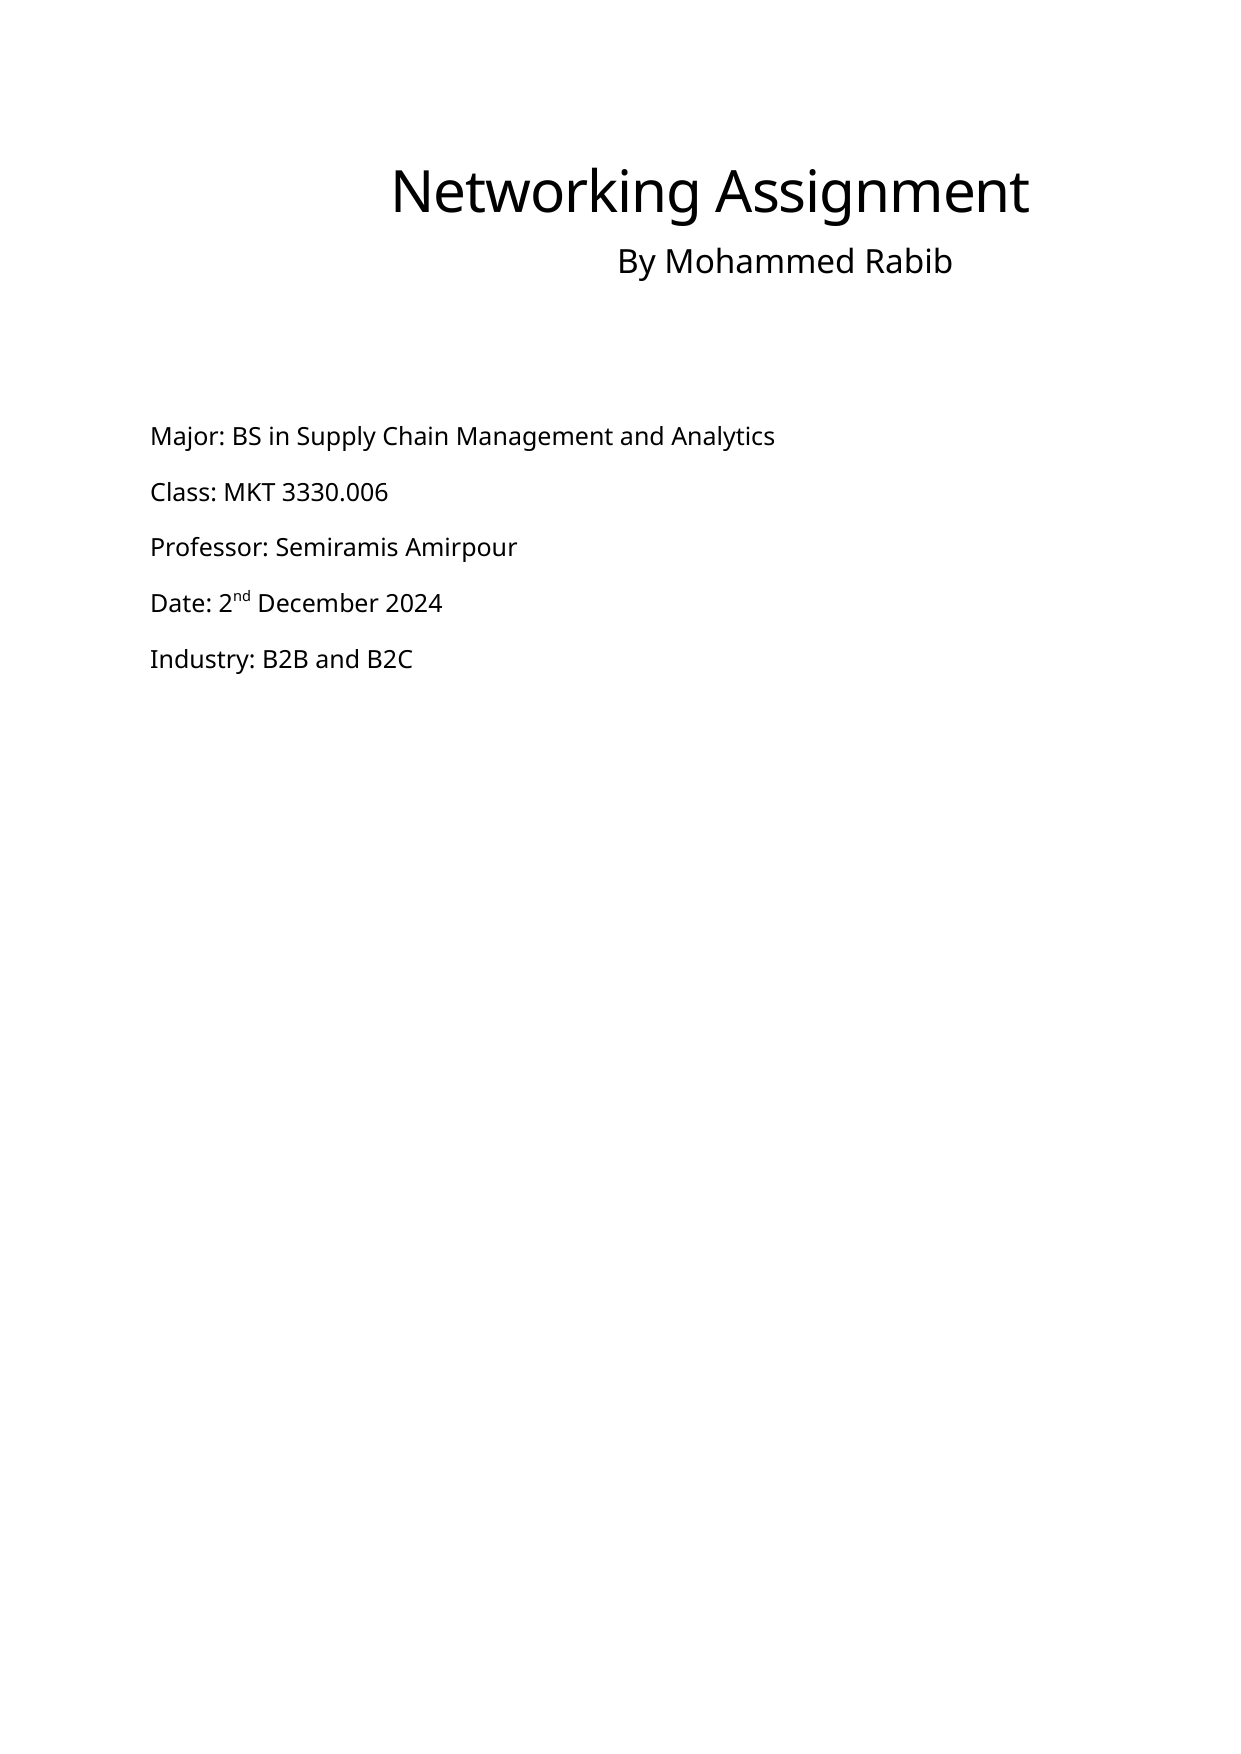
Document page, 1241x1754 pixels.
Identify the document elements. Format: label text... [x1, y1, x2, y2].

text Date: 2nd December 2024 [150, 586, 1090, 620]
text Class: MKT 3330.006 [150, 474, 1090, 508]
text By Mohammed Rabib [150, 238, 1090, 283]
text Major: BS in Supply Chain Management and Analytics [150, 418, 1090, 452]
title Networking Assignment [150, 150, 1090, 229]
text Professor: Semiramis Amirpour [150, 530, 1090, 564]
text Industry: B2B and B2C [150, 642, 1090, 676]
